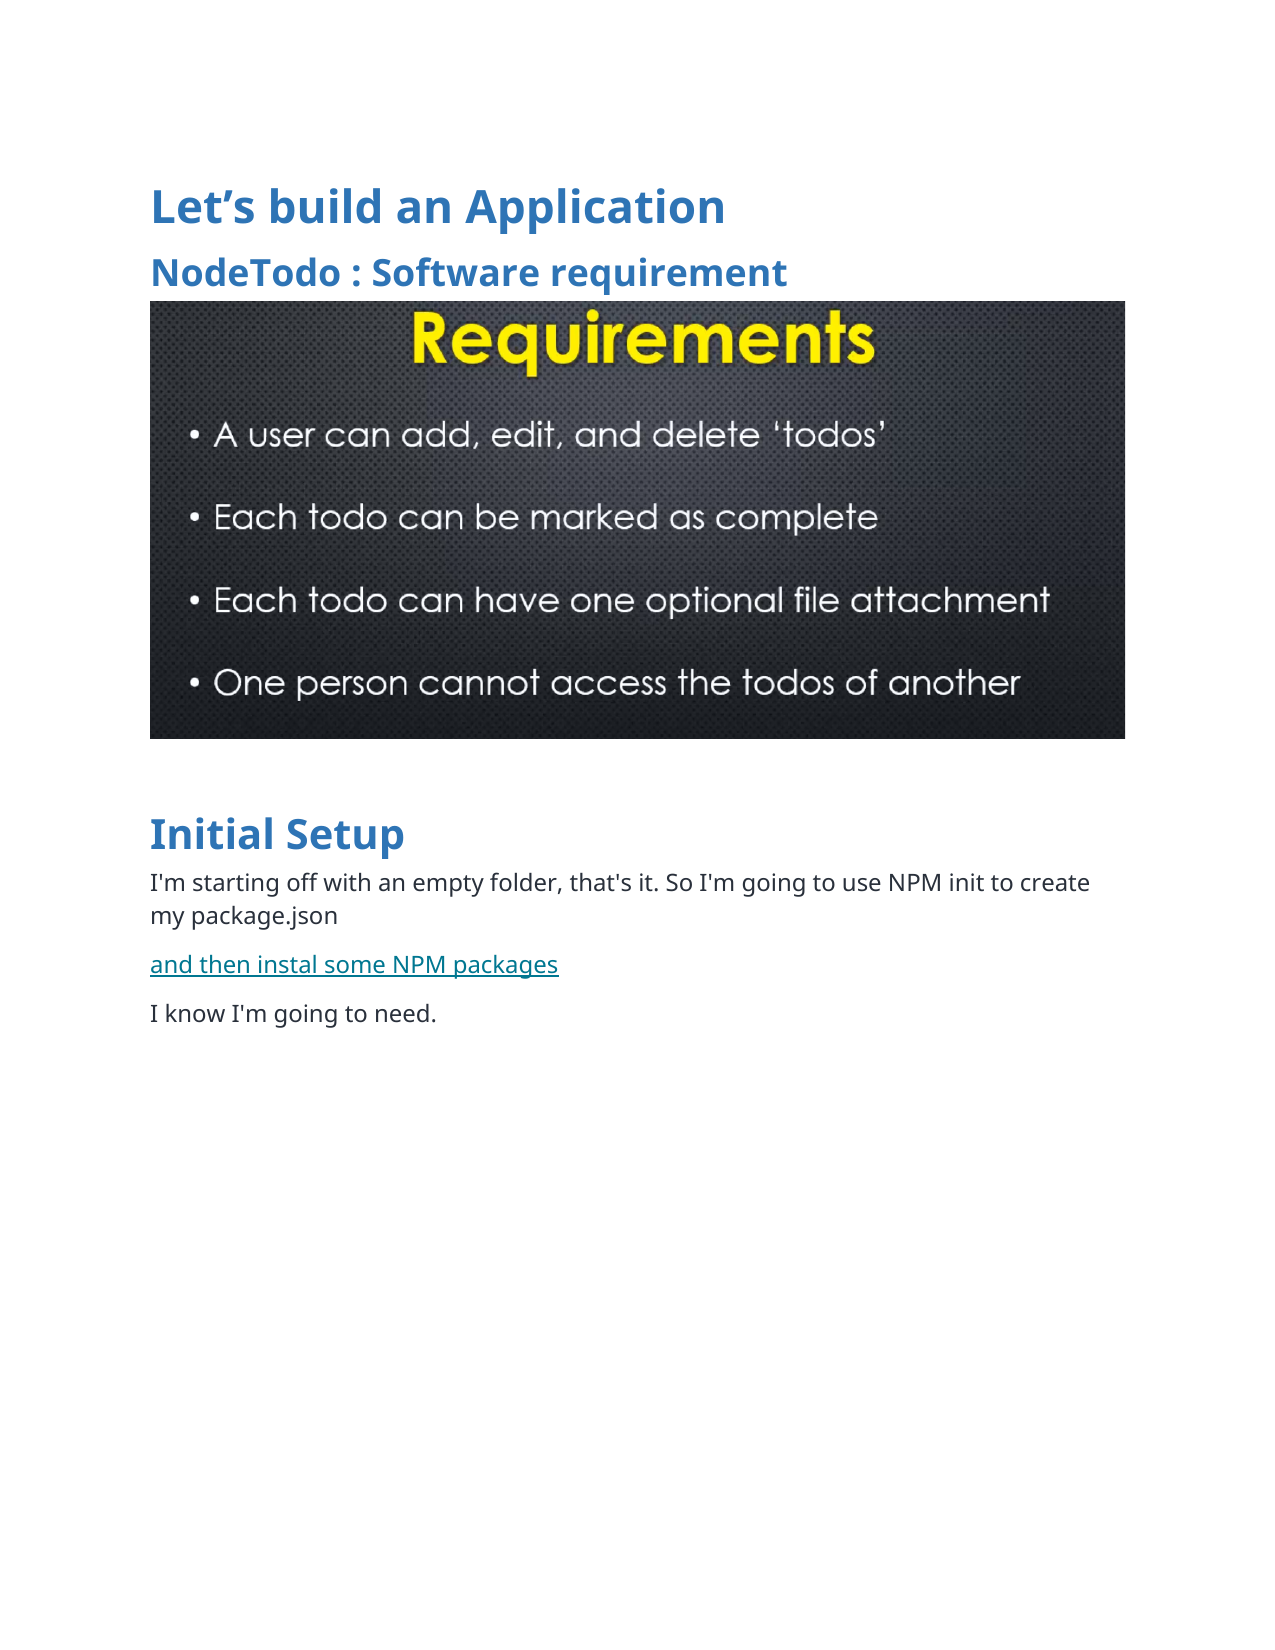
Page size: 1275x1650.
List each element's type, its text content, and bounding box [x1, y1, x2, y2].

text I know I'm going to need. [150, 997, 1125, 1029]
subtitle Initial Setup [150, 804, 1125, 861]
text I'm starting off with an empty folder, that's it. So I'm going to use NPM init to create my package.json [150, 866, 1125, 931]
subtitle Let’s build an Application [150, 175, 1125, 237]
subtitle NodeTodo : Software requirement [150, 246, 1125, 297]
text and then instal some NPM packages [150, 947, 1125, 980]
picture [150, 301, 1125, 739]
